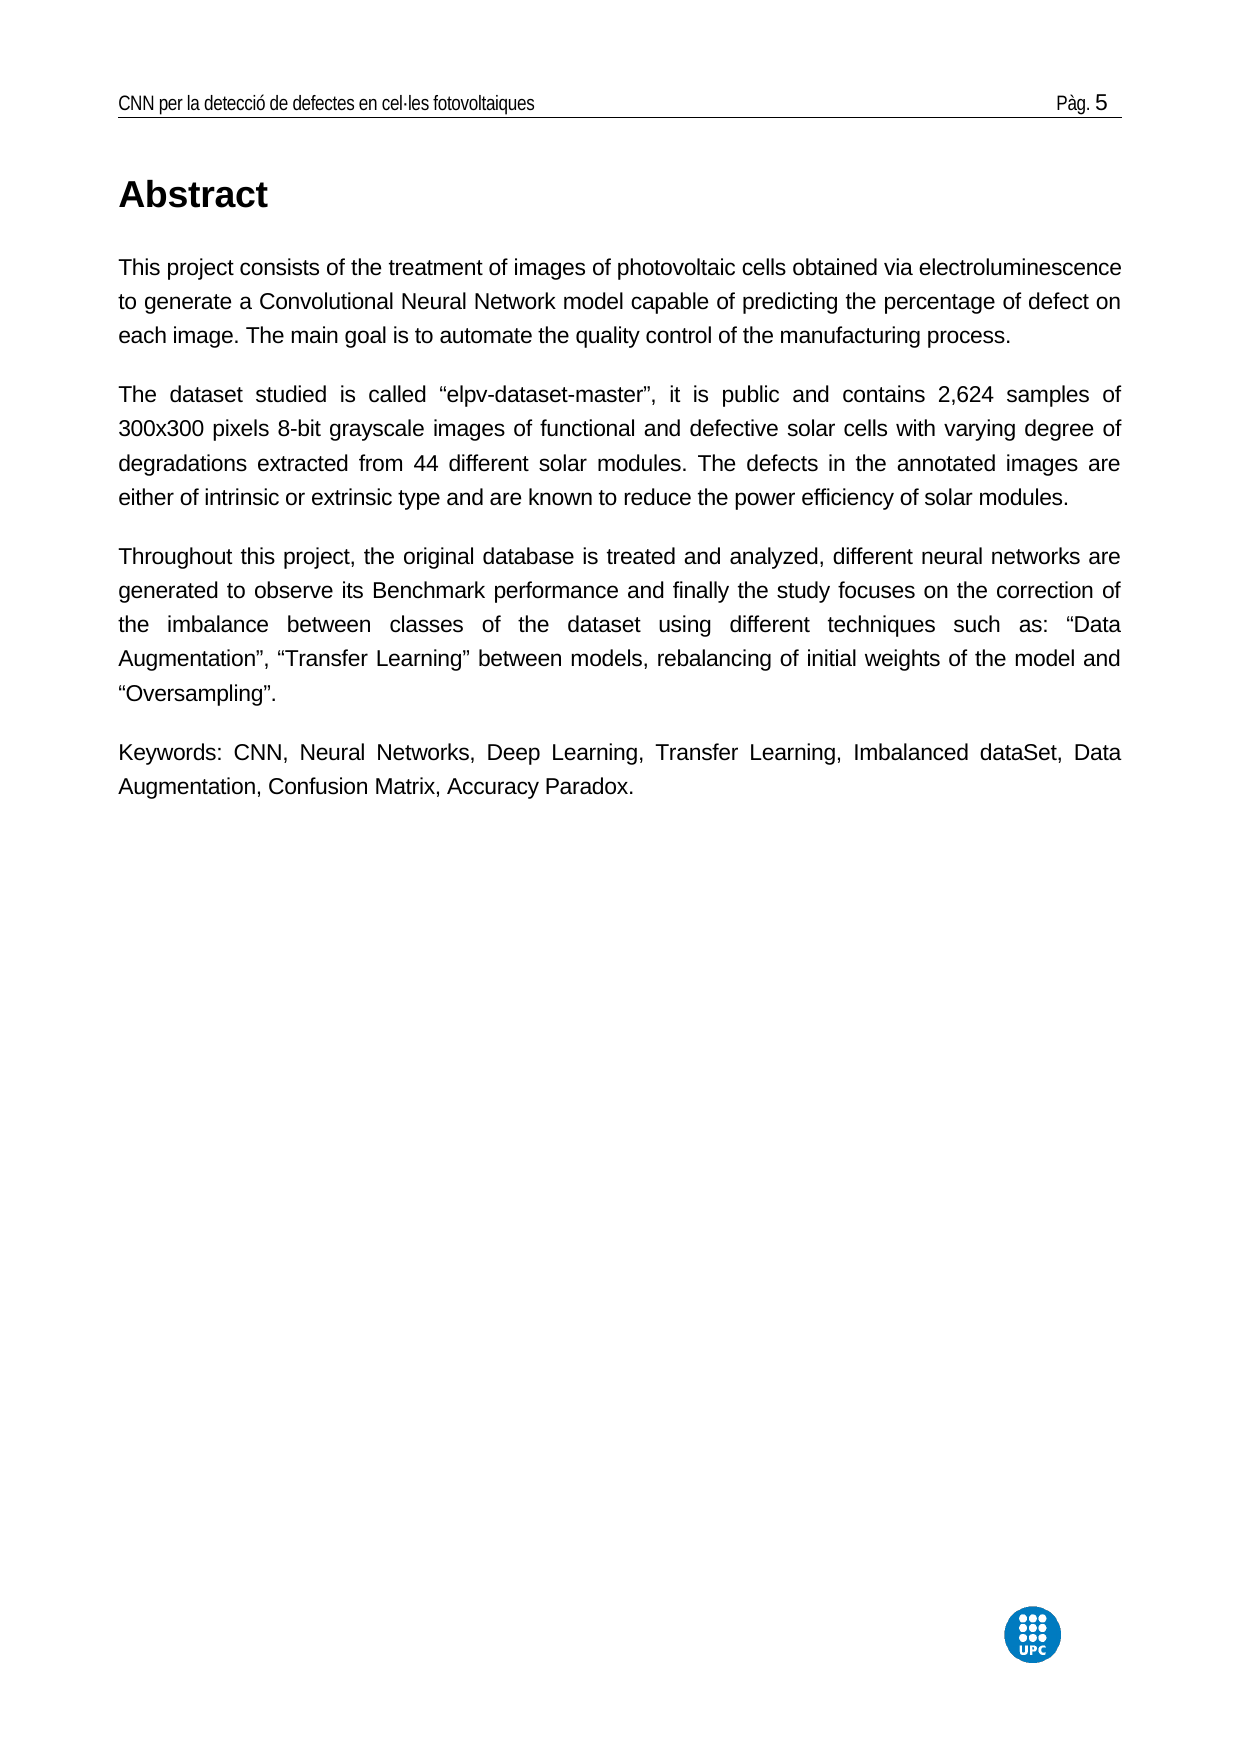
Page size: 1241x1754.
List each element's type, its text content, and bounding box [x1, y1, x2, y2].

text Throughout this project, the original database is treated and analyzed, different neural networks are generated to observe its Benchmark performance and finally the study focuses on the correction of the imbalance between classes of the dataset using different techniques such as: “Data Augmentation”, “Transfer Learning” between models, rebalancing of initial weights of the model and “Oversampling”. [118, 543, 1122, 706]
text This project consists of the treatment of images of photovoltaic cells obtained via electroluminescence to generate a Convolutional Neural Network model capable of predicting the percentage of defect on each image. The main goal is to automate the quality control of the manufacturing process. [118, 254, 1122, 348]
picture [997, 1599, 1068, 1670]
text The dataset studied is called “elpv-dataset-master”, it is public and contains 2,624 samples of 300x300 pixels 8-bit grayscale images of functional and defective solar cells with varying degree of degradations extracted from 44 different solar modules. The defects in the annotated images are either of intrinsic or extrinsic type and are known to reduce the power efficiency of solar modules. [118, 381, 1122, 510]
subtitle Abstract [118, 173, 1122, 216]
text Keywords: CNN, Neural Networks, Deep Learning, Transfer Learning, Imbalanced dataSet, Data Augmentation, Confusion Matrix, Accuracy Paradox. [118, 739, 1122, 799]
